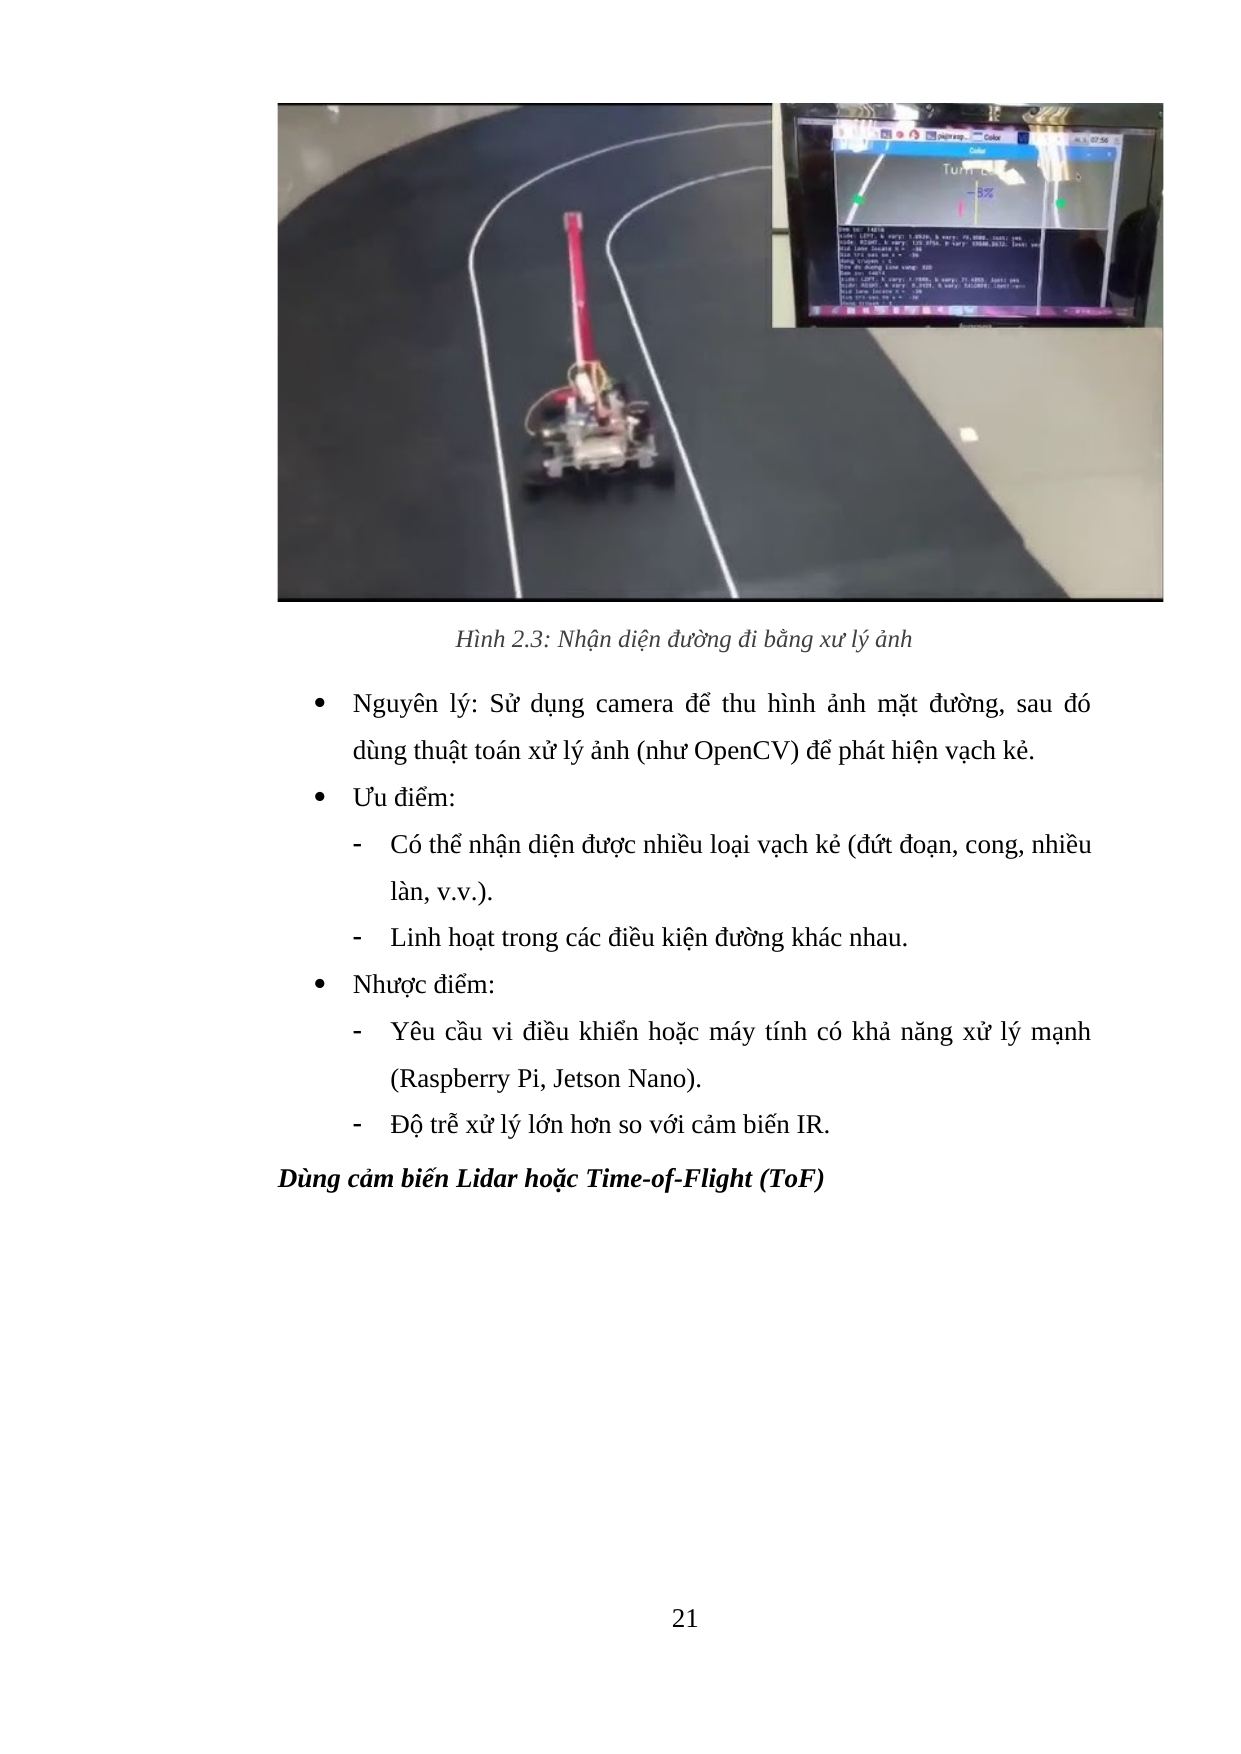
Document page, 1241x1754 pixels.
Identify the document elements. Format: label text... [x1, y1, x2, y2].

text Dùng cảm biến Lidar hoặc Time-of-Flight (ToF) [207, 1162, 1092, 1193]
list Linh hoạt trong các điều kiện đường khác nhau. [353, 921, 1092, 953]
picture [277, 103, 1164, 602]
list Độ trễ xử lý lớn hơn so với cảm biến IR. [353, 1108, 1092, 1140]
list Nguyên lý: Sử dụng camera để thu hình ảnh mặt đường, sau đó dùng thuật toán xử lý ảnh (như OpenCV) để phát hiện vạch kẻ. [315, 688, 1092, 766]
list Có thể nhận diện được nhiều loại vạch kẻ (đứt đoạn, cong, nhiều làn, v.v.). [353, 828, 1092, 906]
list Nhược điểm: [315, 968, 1092, 999]
list Ưu điểm: [315, 781, 1092, 812]
text Hình 2.3: Nhận diện đường đi bằng xư lý ảnh [207, 624, 1092, 652]
list Yêu cầu vi điều khiển hoặc máy tính có khả năng xử lý mạnh (Raspberry Pi, Jetson Nano). [353, 1015, 1092, 1093]
